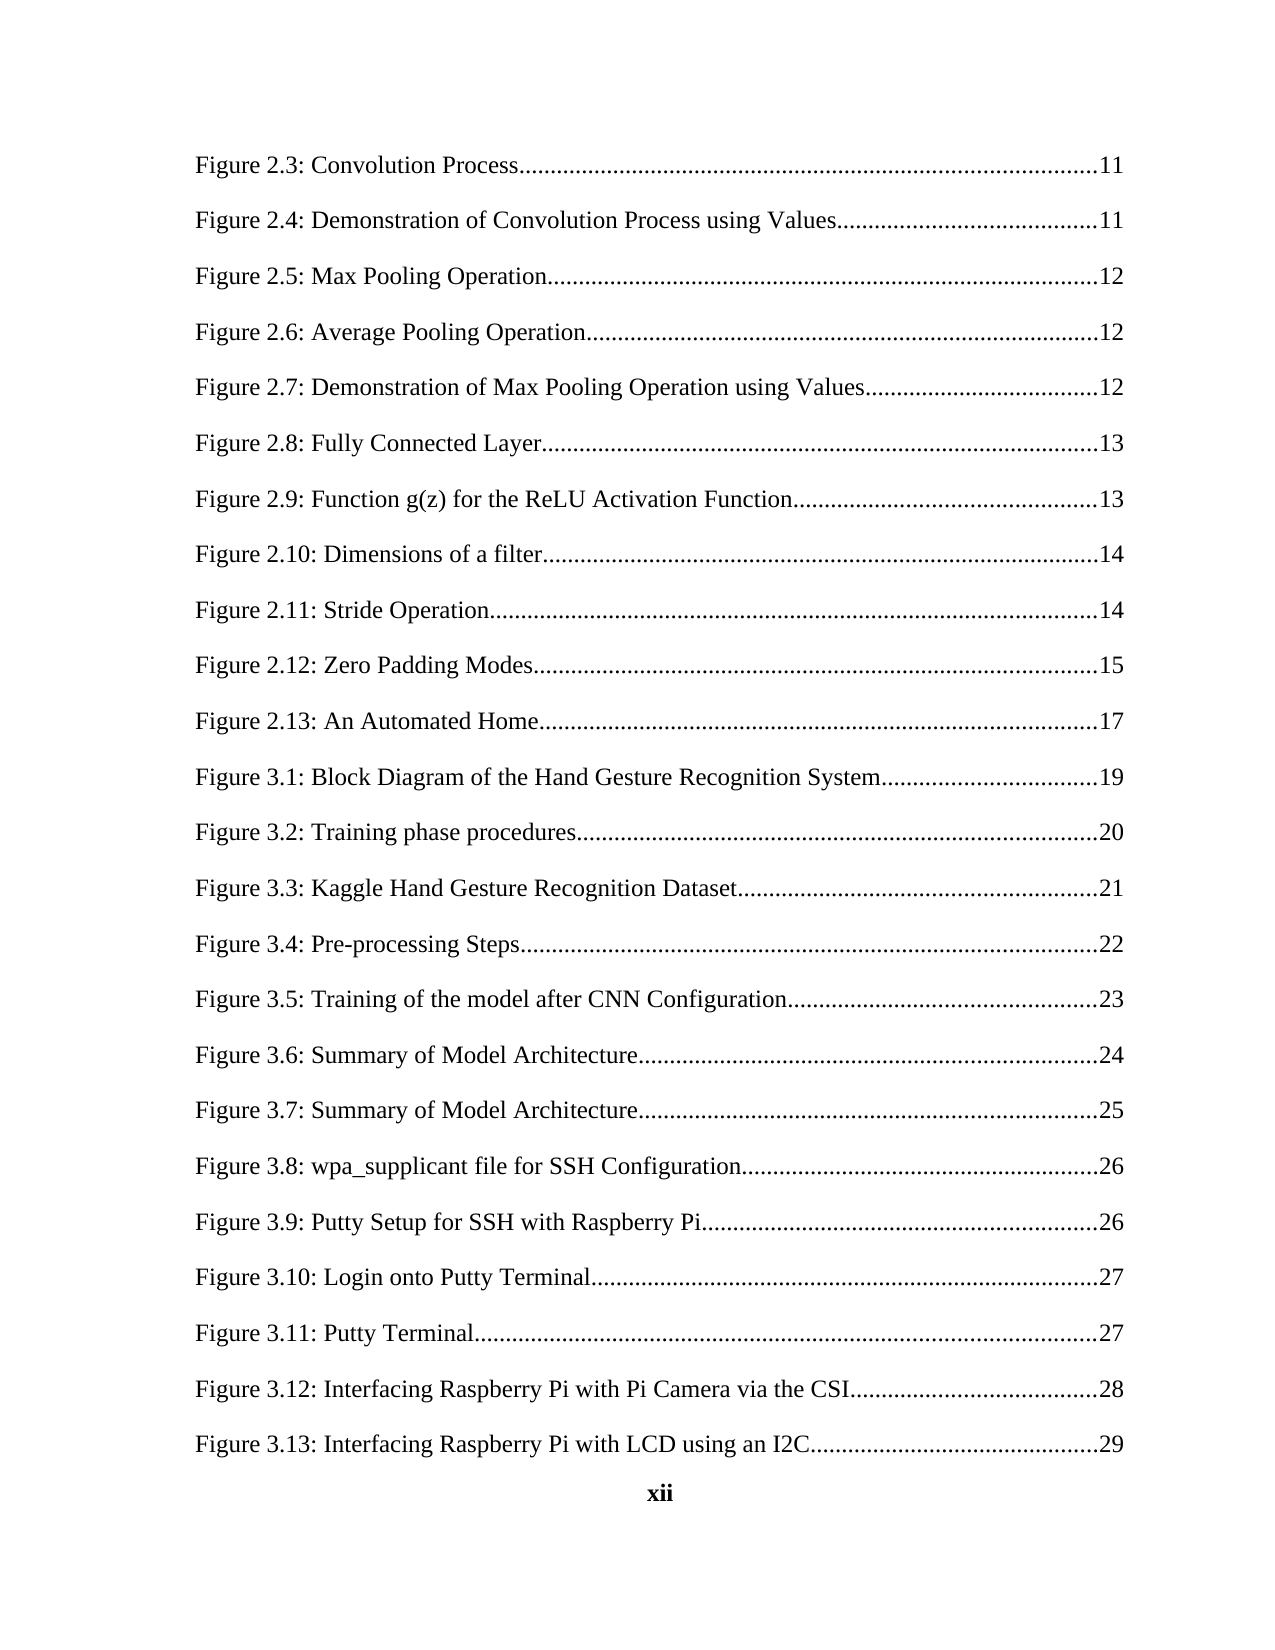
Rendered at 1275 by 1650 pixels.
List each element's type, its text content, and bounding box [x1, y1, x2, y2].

text Figure 3.6: Summary of Model Architecture 24 [150, 1040, 1125, 1069]
text Figure 3.11: Putty Terminal 27 [150, 1318, 1125, 1347]
text Figure 2.7: Demonstration of Max Pooling Operation using Values 12 [150, 372, 1125, 401]
text Figure 3.7: Summary of Model Architecture 25 [150, 1096, 1125, 1124]
text Figure 2.3: Convolution Process 11 [150, 150, 1125, 179]
text Figure 3.5: Training of the model after CNN Configuration 23 [150, 984, 1125, 1013]
text Figure 2.6: Average Pooling Operation 12 [150, 317, 1125, 346]
text Figure 2.8: Fully Connected Layer 13 [150, 428, 1125, 457]
text Figure 3.2: Training phase procedures 20 [150, 817, 1125, 846]
text Figure 2.12: Zero Padding Modes 15 [150, 651, 1125, 679]
text Figure 2.13: An Automated Home 17 [150, 706, 1125, 735]
text Figure 2.9: Function g(z) for the ReLU Activation Function 13 [150, 484, 1125, 512]
text Figure 2.4: Demonstration of Convolution Process using Values 11 [150, 206, 1125, 234]
text Figure 3.12: Interfacing Raspberry Pi with Pi Camera via the CSI 28 [150, 1374, 1125, 1402]
text Figure 3.1: Block Diagram of the Hand Gesture Recognition System 19 [150, 762, 1125, 791]
text Figure 3.10: Login onto Putty Terminal 27 [150, 1262, 1125, 1291]
text Figure 3.3: Kaggle Hand Gesture Recognition Dataset 21 [150, 873, 1125, 902]
text Figure 3.9: Putty Setup for SSH with Raspberry Pi 26 [150, 1207, 1125, 1236]
text Figure 2.10: Dimensions of a filter 14 [150, 539, 1125, 568]
text Figure 3.4: Pre-processing Steps 22 [150, 929, 1125, 957]
text Figure 2.5: Max Pooling Operation 12 [150, 261, 1125, 290]
text Figure 3.8: wpa_supplicant file for SSH Configuration 26 [150, 1151, 1125, 1180]
text Figure 2.11: Stride Operation 14 [150, 595, 1125, 624]
text Figure 3.13: Interfacing Raspberry Pi with LCD using an I2C 29 [150, 1429, 1125, 1458]
